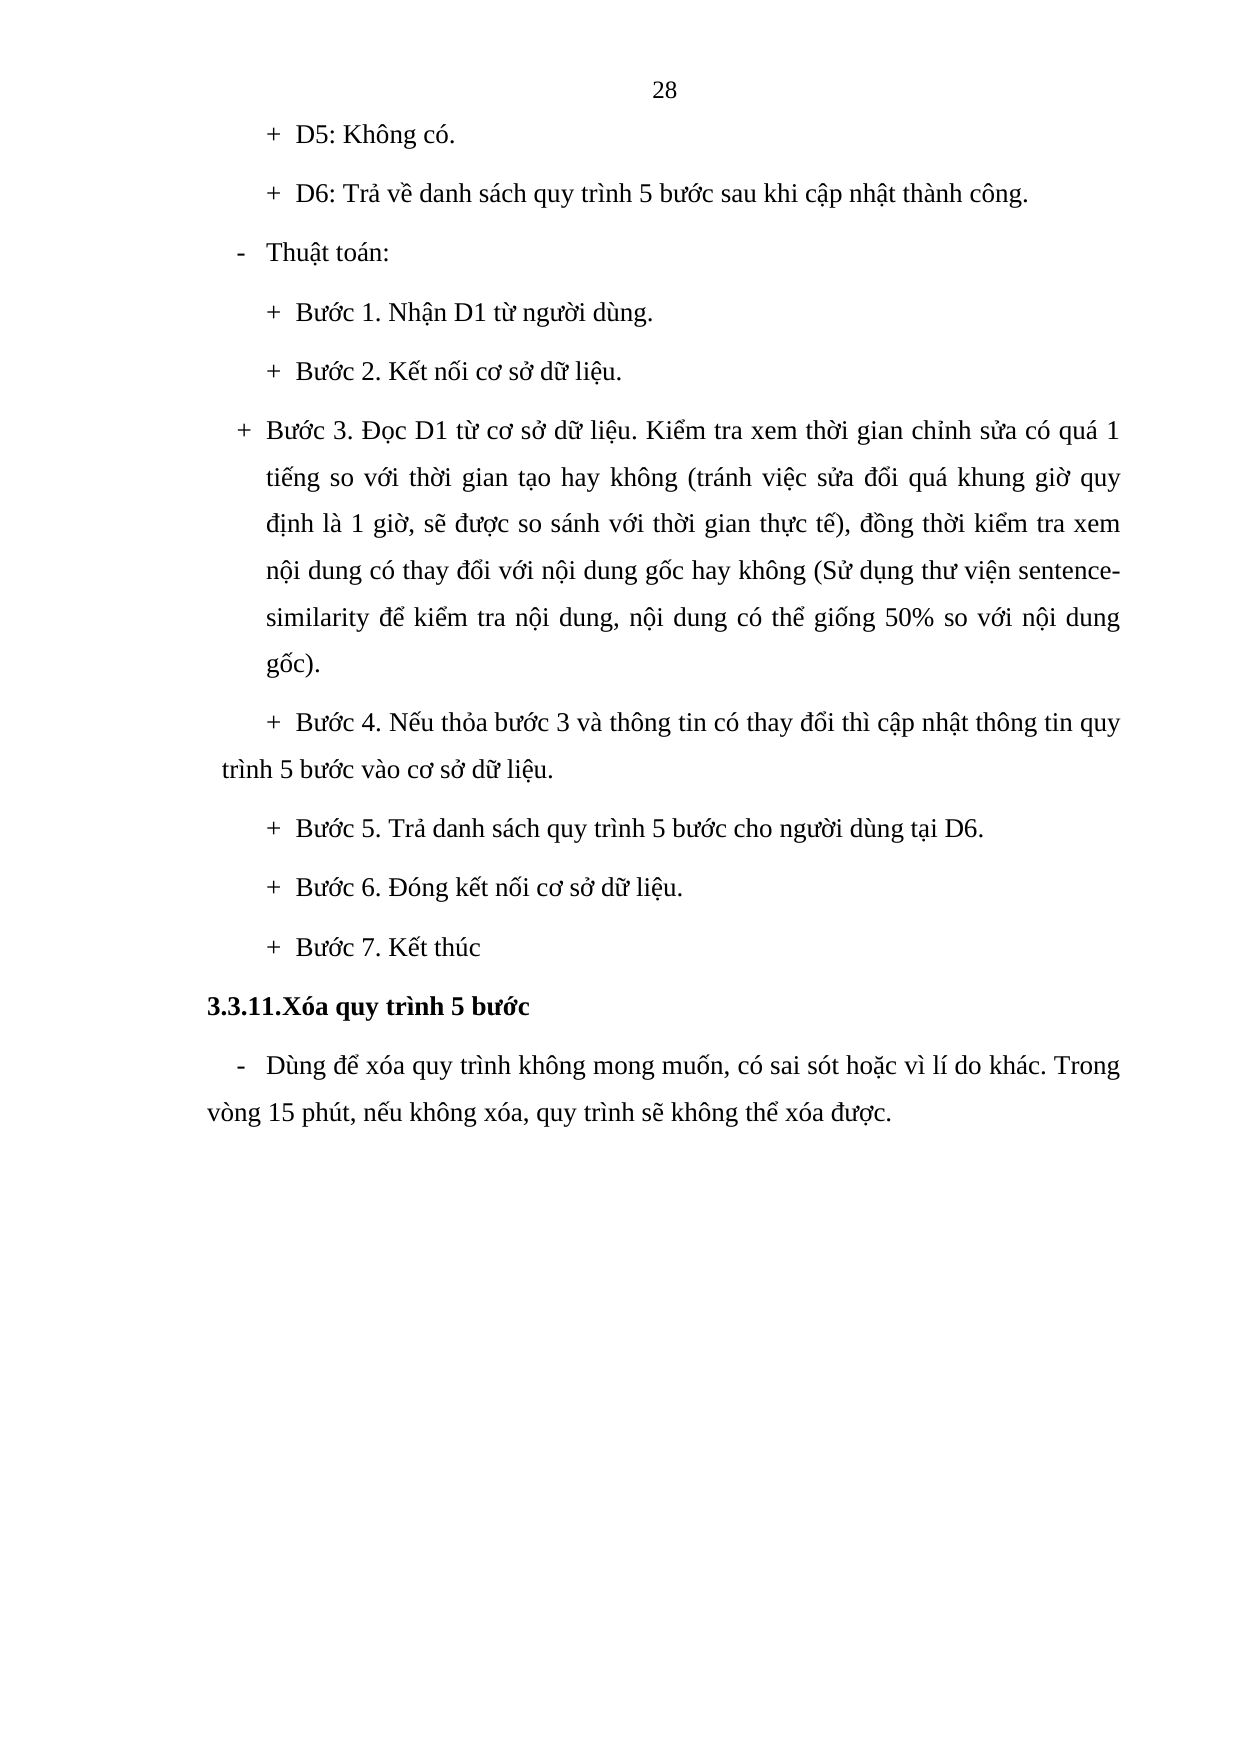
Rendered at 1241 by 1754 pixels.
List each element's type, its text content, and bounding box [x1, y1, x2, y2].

list D5: Không có. [222, 118, 1122, 149]
list D6: Trả về danh sách quy trình 5 bước sau khi cập nhật thành công. [222, 177, 1122, 208]
list Bước 3. Đọc D1 từ cơ sở dữ liệu. Kiểm tra xem thời gian chỉnh sửa có quá 1 tiếng so với thời gian tạo hay không (tránh việc sửa đổi quá khung giờ quy định là 1 giờ, sẽ được so sánh với thời gian thực tế), đồng thời kiểm tra xem nội dung có thay đổi với nội dung gốc hay không (Sử dụng thư viện sentence-similarity để kiểm tra nội dung, nội dung có thể giống 50% so với nội dung gốc). [236, 414, 1122, 678]
list Bước 2. Kết nối cơ sở dữ liệu. [222, 355, 1122, 386]
list Thuật toán: [207, 236, 1122, 268]
list Bước 1. Nhận D1 từ người dùng. [222, 296, 1122, 327]
list Bước 6. Đóng kết nối cơ sở dữ liệu. [222, 871, 1122, 903]
list Bước 5. Trả danh sách quy trình 5 bước cho người dùng tại D6. [222, 812, 1122, 843]
list Dùng để xóa quy trình không mong muốn, có sai sót hoặc vì lí do khác. Trong vòng 15 phút, nếu không xóa, quy trình sẽ không thể xóa được. [207, 1049, 1122, 1127]
list Bước 7. Kết thúc [222, 931, 1122, 962]
list Bước 4. Nếu thỏa bước 3 và thông tin có thay đổi thì cập nhật thông tin quy trình 5 bước vào cơ sở dữ liệu. [222, 706, 1122, 784]
subtitle Xóa quy trình 5 bước [207, 990, 1122, 1021]
